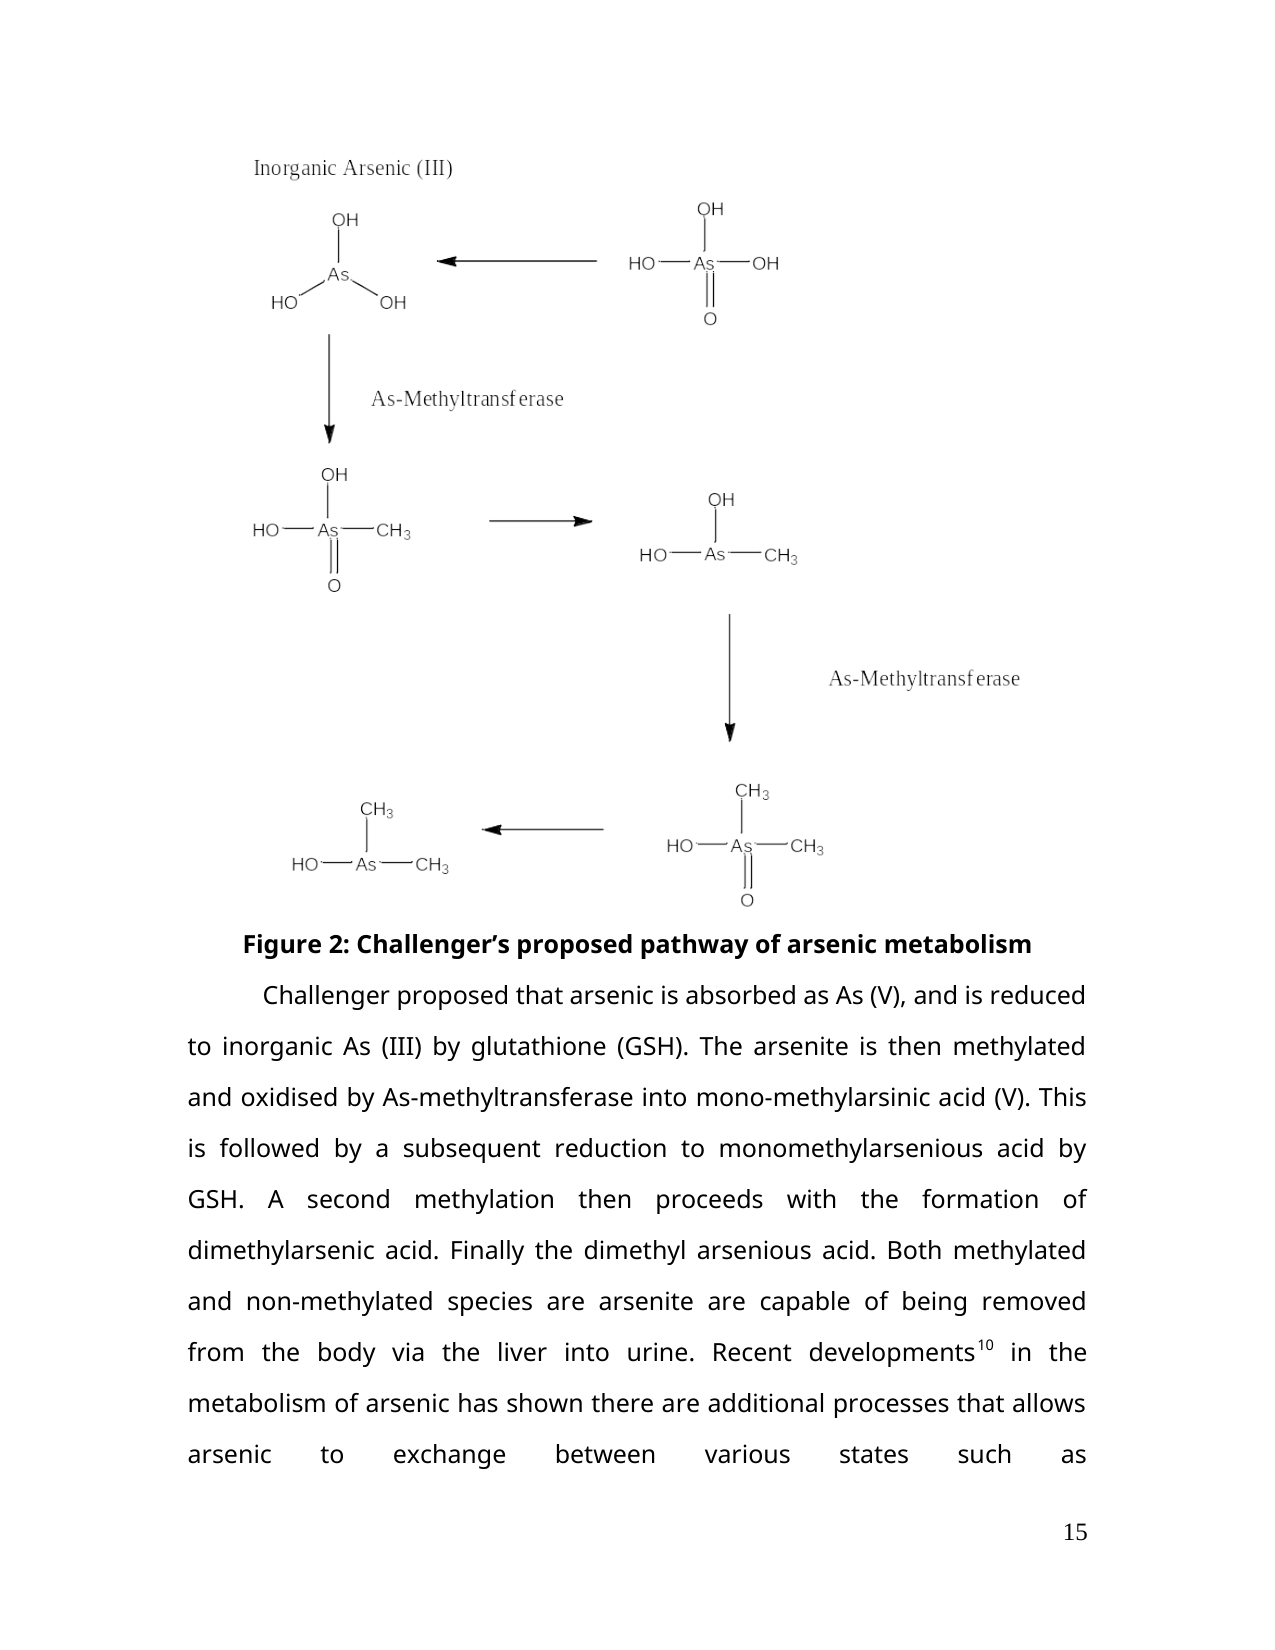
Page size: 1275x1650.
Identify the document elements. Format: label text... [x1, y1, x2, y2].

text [187, 977, 1087, 1471]
text Figure 2: Challenger’s proposed pathway of arsenic metabolism [187, 926, 1087, 960]
